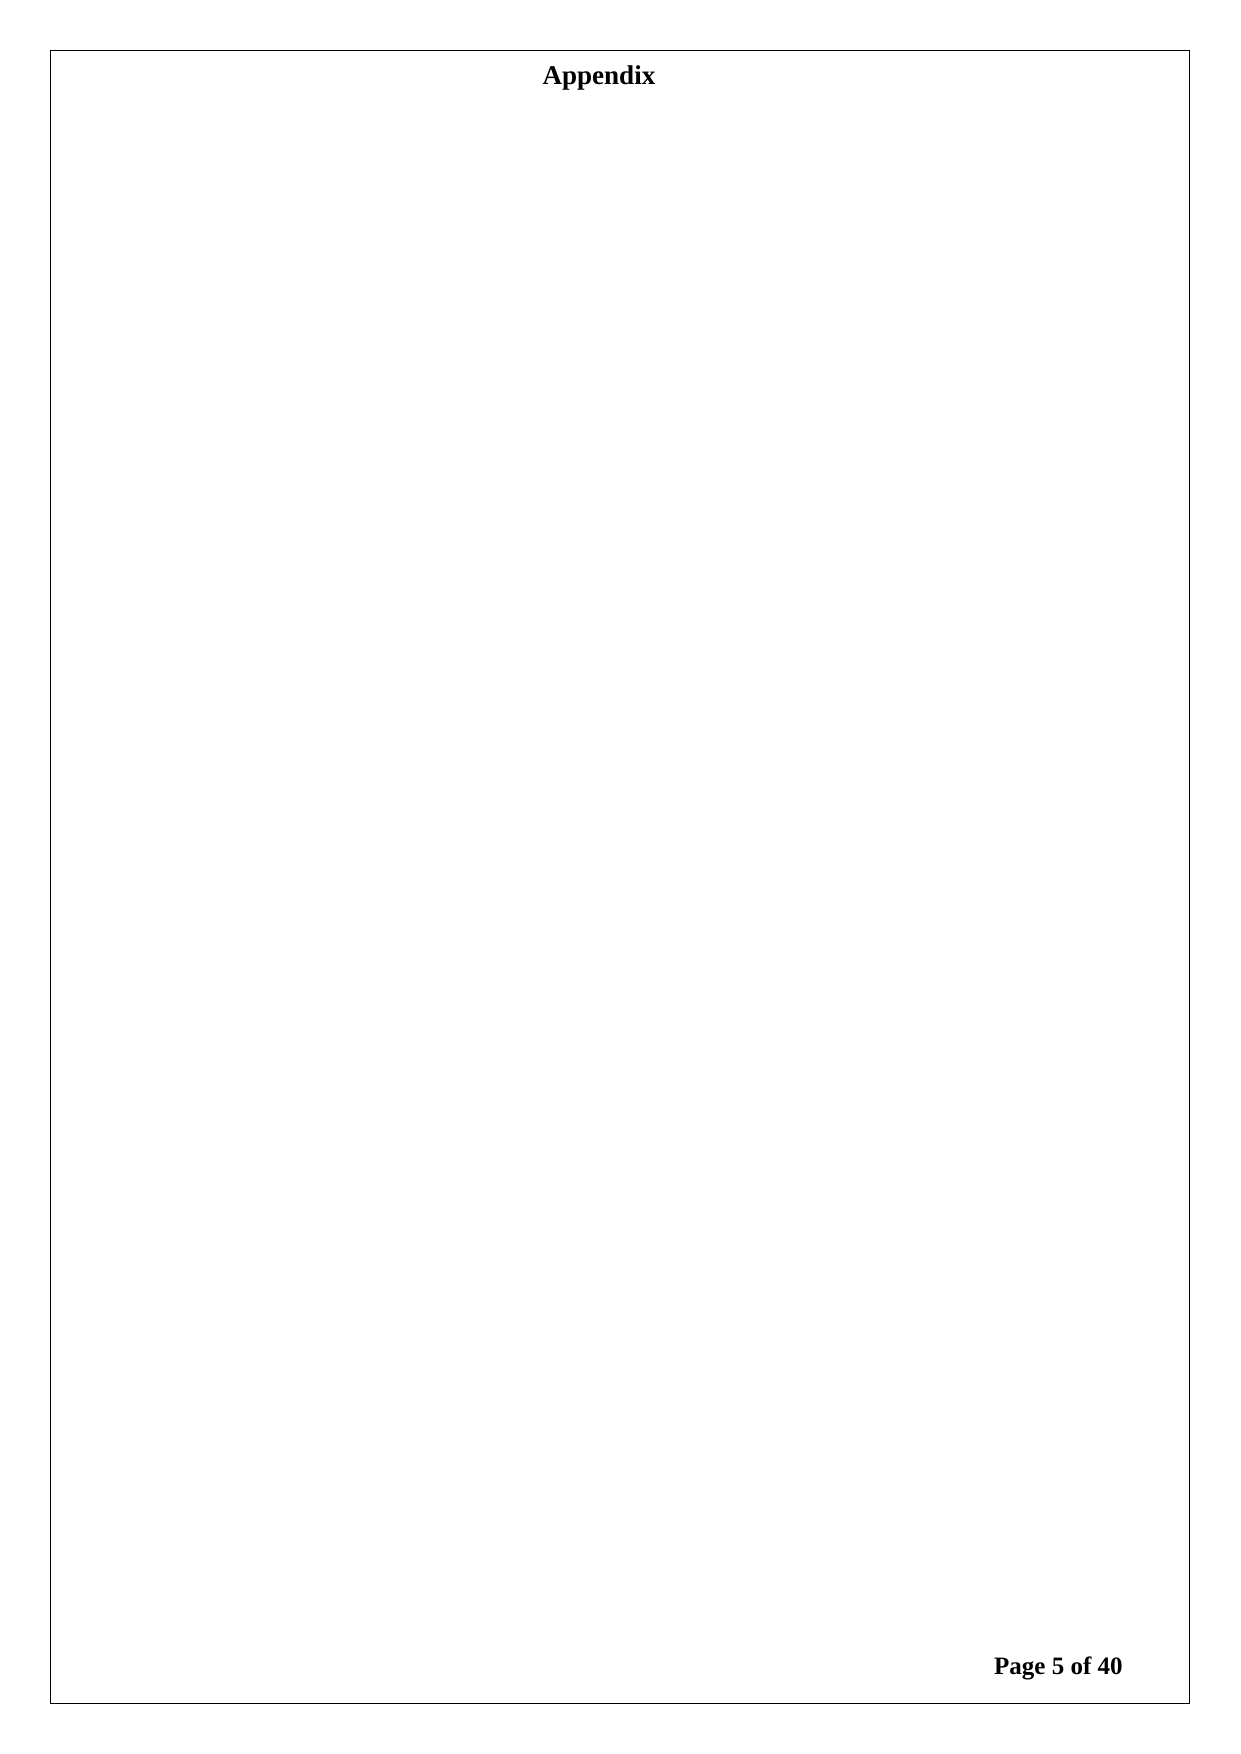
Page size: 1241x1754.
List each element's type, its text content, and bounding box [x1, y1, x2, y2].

subtitle Appendix [75, 59, 1122, 90]
